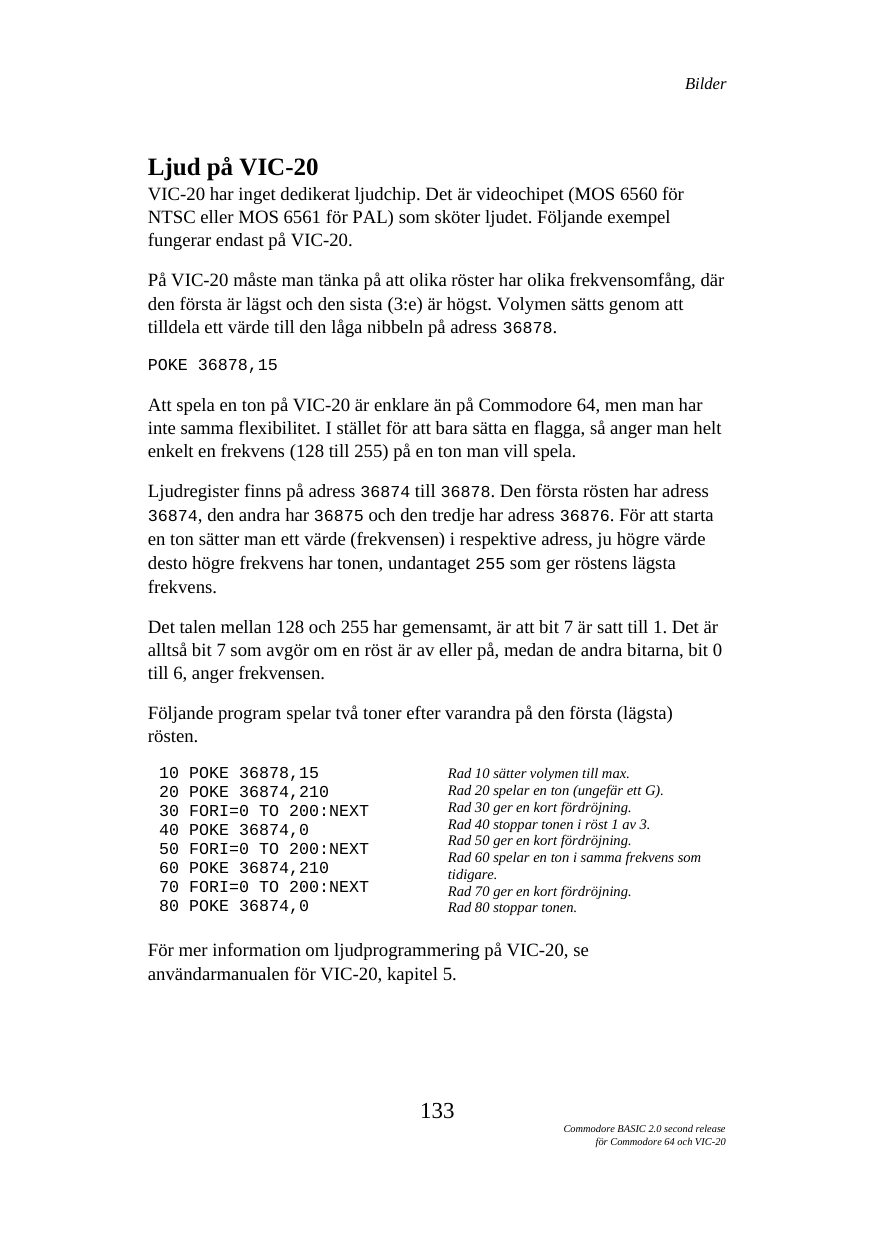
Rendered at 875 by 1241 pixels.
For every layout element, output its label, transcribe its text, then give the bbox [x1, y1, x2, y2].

text Att spela en ton på VIC-20 är enklare än på Commodore 64, men man har inte samma flexibilitet. I stället för att bara sätta en flagga, så anger man helt enkelt en frekvens (128 till 255) på en ton man vill spela. [148, 394, 726, 462]
text Det talen mellan 128 och 255 har gemensamt, är att bit 7 är satt till 1. Det är alltså bit 7 som avgör om en röst är av eller på, medan de andra bitarna, bit 0 till 6, anger frekvensen. [148, 616, 726, 684]
text POKE 36878,15 [148, 357, 726, 376]
table_header 10 POKE 36878,15 20 POKE 36874,210 30 FORI=0 TO 200:NEXT 40 POKE 36874,0 50 FORI=0 TO 200:NEXT 60 POKE 36874,210 70 FORI=0 TO 200:NEXT 80 POKE 36874,0 [148, 765, 436, 916]
text Följande program spelar två toner efter varandra på den första (lägsta) rösten. [148, 702, 726, 747]
table_header Rad 10 sätter volymen till max. Rad 20 spelar en ton (ungefär ett G). Rad 30 ger en kort fördröjning. Rad 40 stoppar tonen i röst 1 av 3. Rad 50 ger en kort fördröjning. Rad 60 spelar en ton i samma frekvens som tidigare. Rad 70 ger en kort fördröjning. Rad 80 stoppar tonen. [436, 765, 725, 916]
text Ljudregister finns på adress 36874 till 36878. Den första rösten har adress 36874, den andra har 36875 och den tredje har adress 36876. För att starta en ton sätter man ett värde (frekvensen) i respektive adress, ju högre värde desto högre frekvens har tonen, undantaget 255 som ger röstens lägsta frekvens. [148, 480, 726, 597]
text För mer information om ljudprogrammering på VIC-20, se användarmanualen för VIC-20, kapitel 5. [148, 916, 726, 984]
subtitle Ljud på VIC-20 [148, 152, 726, 181]
text På VIC-20 måste man tänka på att olika röster har olika frekvensomfång, där den första är lägst och den sista (3:e) är högst. Volymen sätts genom att tilldela ett värde till den låga nibbeln på adress 36878. [148, 269, 726, 338]
text VIC-20 har inget dedikerat ljudchip. Det är videochipet (MOS 6560 för NTSC eller MOS 6561 för PAL) som sköter ljudet. Följande exempel fungerar endast på VIC-20. [148, 183, 726, 251]
